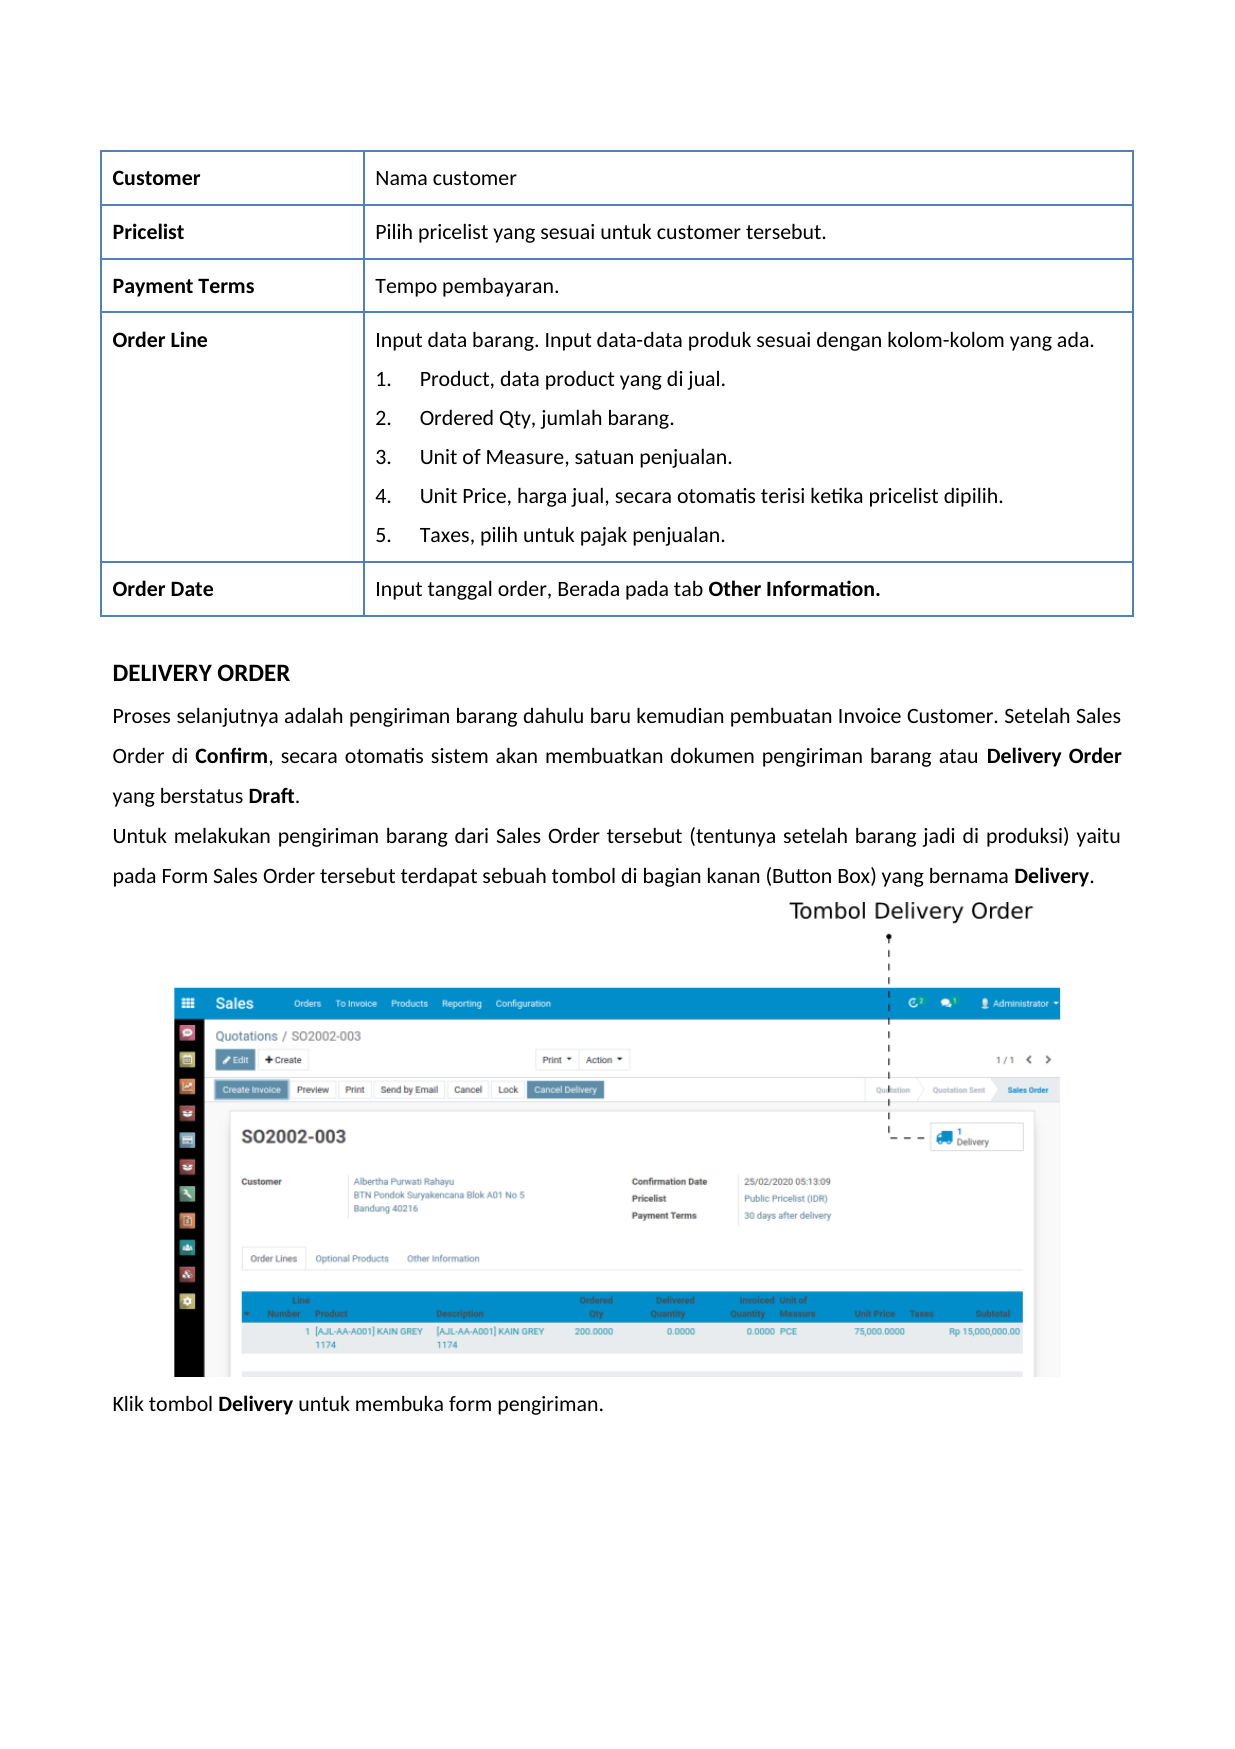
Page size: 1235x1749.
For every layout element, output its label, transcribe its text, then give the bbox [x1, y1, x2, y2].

text Proses selanjutnya adalah pengiriman barang dahulu baru kemudian pembuatan Invoice Customer. Setelah Sales Order di Confirm, secara otomatis sistem akan membuatkan dokumen pengiriman barang atau Delivery Order yang berstatus Draft. [112, 702, 1122, 809]
picture [942, 996, 960, 1007]
picture [337, 1000, 345, 1006]
table_cell Nama customer [365, 152, 1132, 204]
table_cell Order Line [102, 313, 363, 561]
picture [174, 1019, 1060, 1377]
table_cell Customer [102, 152, 363, 204]
picture [217, 998, 253, 1008]
text Klik tombol Delivery untuk membuka form pengiriman. [112, 1390, 1122, 1417]
picture [443, 1000, 459, 1008]
picture [300, 1001, 315, 1006]
picture [995, 1001, 1006, 1006]
picture [182, 998, 194, 1008]
picture [532, 1001, 544, 1006]
table_cell Pricelist [102, 206, 363, 257]
table_cell Tempo pembayaran. [365, 260, 1132, 311]
picture [1009, 1001, 1031, 1006]
table_cell Pilih pricelist yang sesuai untuk customer tersebut. [365, 206, 1132, 257]
table_cell Input data barang. Input data-data produk sesuai dengan kolom-kolom yang ada. Product, data product yang di jual. Ordered Qty, jumlah barang. Unit of Measure, satuan penjualan. Unit Price, harga jual, secara otomatis terisi ketika pricelist dipilih. Taxes, pilih untuk pajak penjualan. [365, 313, 1132, 561]
table_cell Order Date [102, 563, 363, 614]
picture [462, 1002, 481, 1008]
text DELIVERY ORDER [112, 657, 1122, 687]
text Untuk melakukan pengiriman barang dari Sales Order tersebut (tentunya setelah barang jadi di produksi) yaitu pada Form Sales Order tersebut terdapat sebuah tombol di bagian kanan (Button Box) yang bernama Delivery. [112, 822, 1122, 889]
table_cell Input tanggal order, Berada pada tab Other Information. [365, 563, 1132, 614]
picture [909, 996, 926, 1005]
picture [392, 1000, 422, 1006]
picture [174, 902, 1060, 987]
table_cell Payment Terms [102, 260, 363, 311]
picture [501, 1000, 529, 1008]
picture [349, 1002, 368, 1006]
